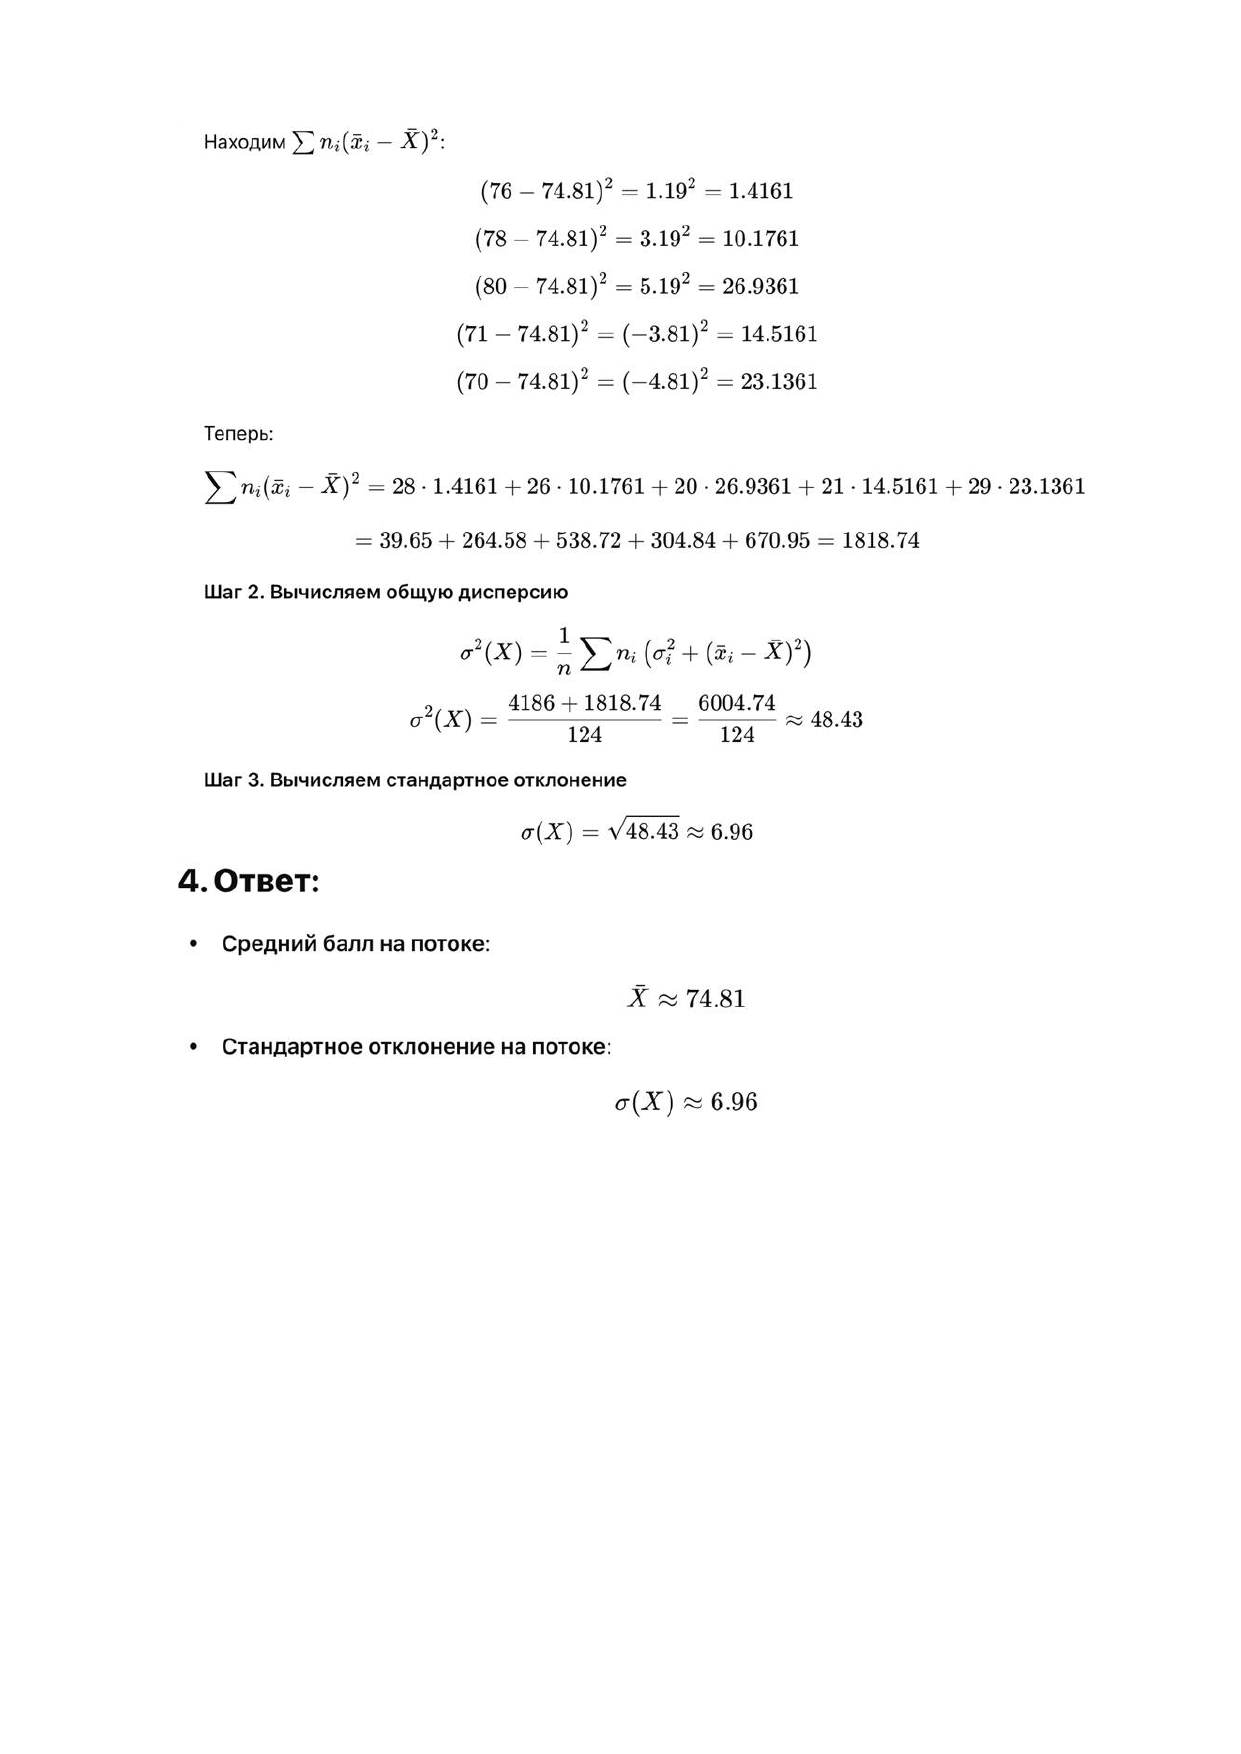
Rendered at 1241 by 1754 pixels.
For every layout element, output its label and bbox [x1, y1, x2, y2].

picture [177, 118, 1101, 1124]
